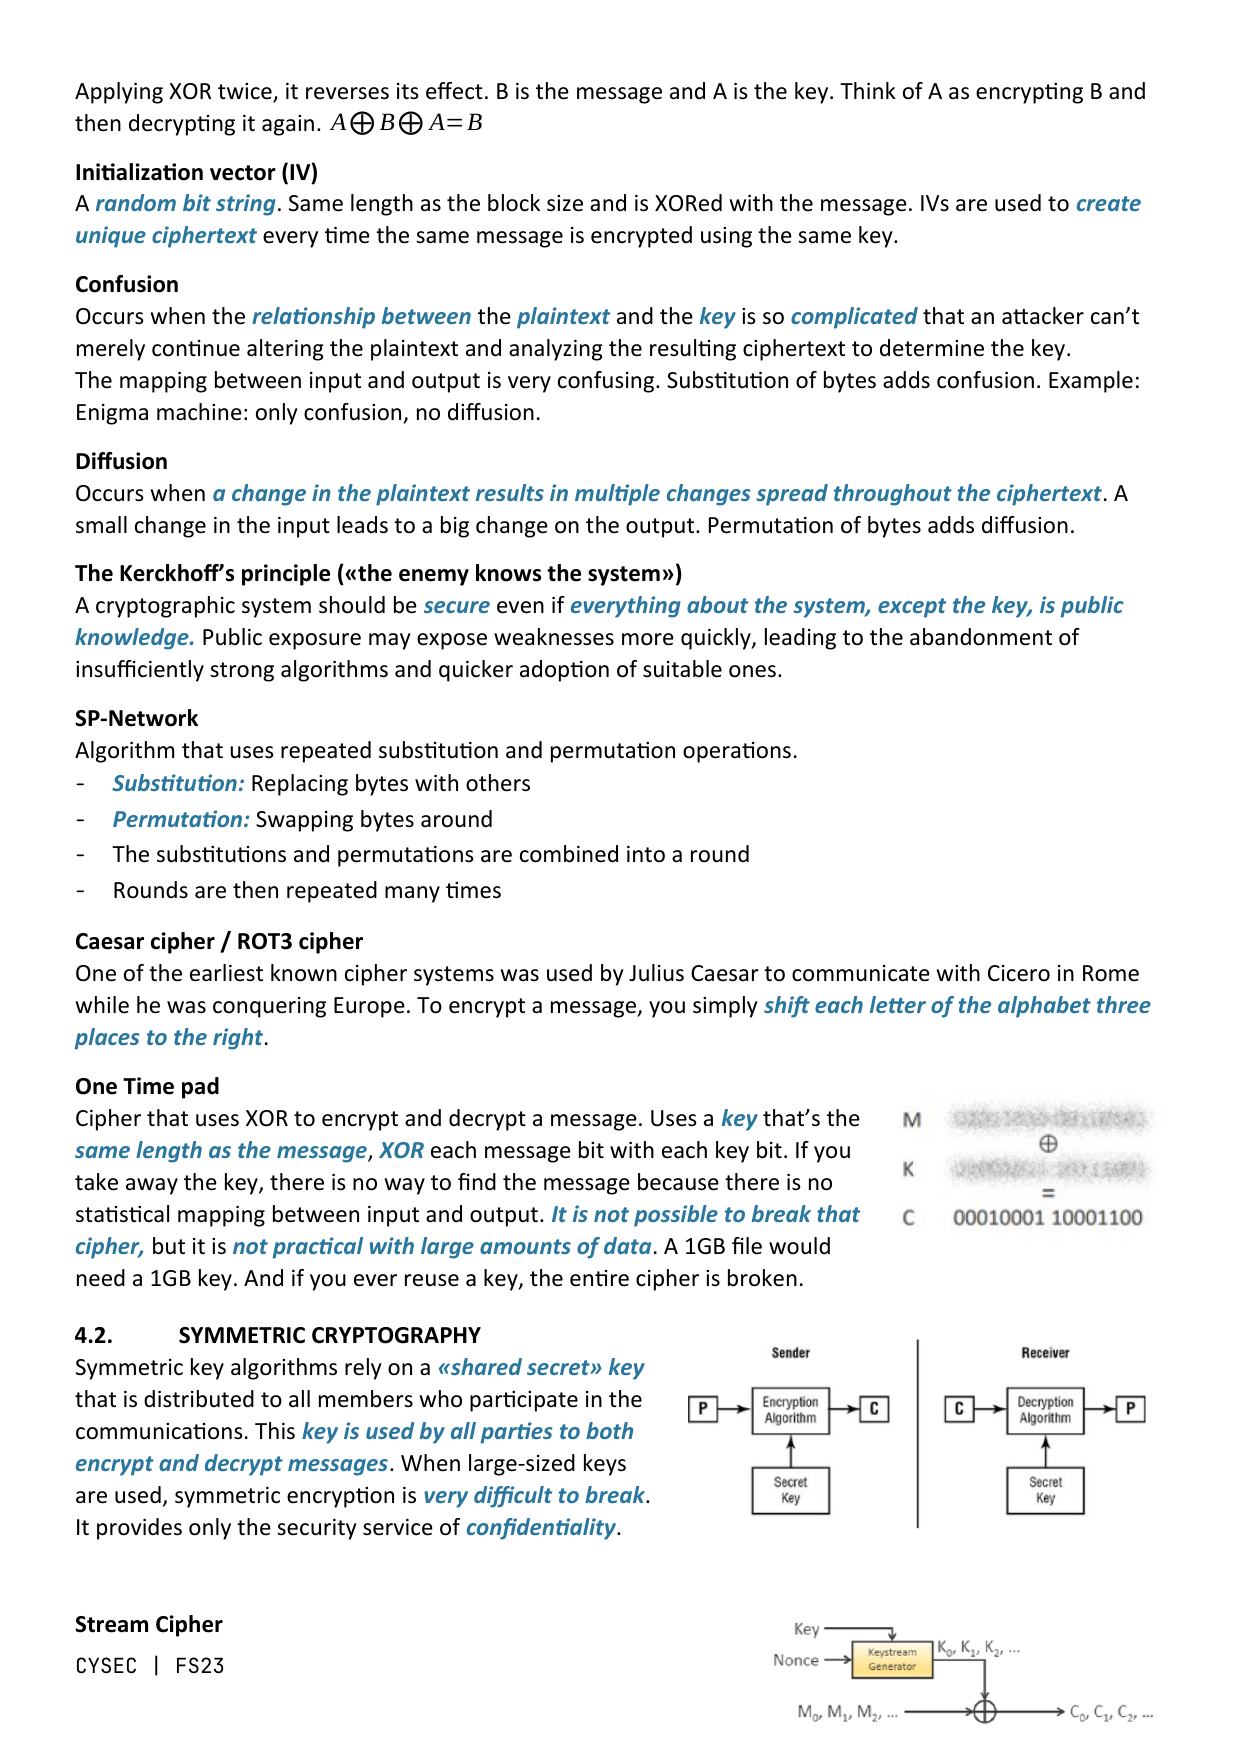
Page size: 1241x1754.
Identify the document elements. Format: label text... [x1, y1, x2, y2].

text A random bit string. Same length as the block size and is XORed with the message. IVs are used to create unique ciphertext every time the same message is encrypted using the same key. [75, 188, 1165, 250]
text Occurs when the relationship between the plaintext and the key is so complicated that an attacker can’t merely continue altering the plaintext and analyzing the resulting ciphertext to determine the key. The mapping between input and output is very confusing. Substitution of bytes adds confusion. Example: Enigma machine: only confusion, no diffusion. [75, 300, 1165, 427]
text The Kerckhoff’s principle («the enemy knows the system») [75, 557, 1165, 588]
text Rounds are then repeated many times [75, 873, 1165, 907]
subtitle Symmetric cryptography [74, 1319, 1165, 1349]
text Cipher that uses XOR to encrypt and decrypt a message. Uses a key that’s the same length as the message, XOR each message bit with each key bit. If you take away the key, there is no way to find the message because there is no statistical mapping between input and output. It is not possible to break that cipher, but it is not practical with large amounts of data. A 1GB file would need a 1GB key. And if you ever reuse a key, the entire cipher is broken. [75, 1102, 1165, 1292]
text Permutation: Swapping bytes around [75, 802, 1165, 836]
picture [886, 1088, 1166, 1242]
text One Time pad [75, 1070, 1165, 1101]
text Initialization vector (IV) [75, 156, 1165, 186]
text The substitutions and permutations are combined into a round [75, 837, 1165, 871]
text SP-Network [75, 702, 1165, 732]
text Occurs when a change in the plaintext results in multiple changes spread throughout the ciphertext. A small change in the input leads to a big change on the output. Permutation of bytes adds diffusion. [75, 477, 1165, 539]
text Substitution: Replacing bytes with others [75, 766, 1165, 800]
text Caesar cipher / ROT3 cipher [75, 926, 1165, 956]
text A cryptographic system should be secure even if everything about the system, except the key, is public knowledge. Public exposure may expose weaknesses more quickly, leading to the abandonment of insufficiently strong algorithms and quicker adoption of suitable ones. [75, 589, 1165, 684]
text One of the earliest known cipher systems was used by Julius Caesar to communicate with Cicero in Rome while he was conquering Europe. To encrypt a message, you simply shift each letter of the alphabet three places to the right. [75, 957, 1165, 1052]
picture [770, 1609, 1166, 1730]
text Stream Cipher [75, 1608, 1165, 1639]
list Algorithm that uses repeated substitution and permutation operations. [75, 734, 1165, 764]
picture [672, 1325, 1166, 1539]
text Diffusion [75, 445, 1165, 475]
text Confusion [75, 268, 1165, 299]
